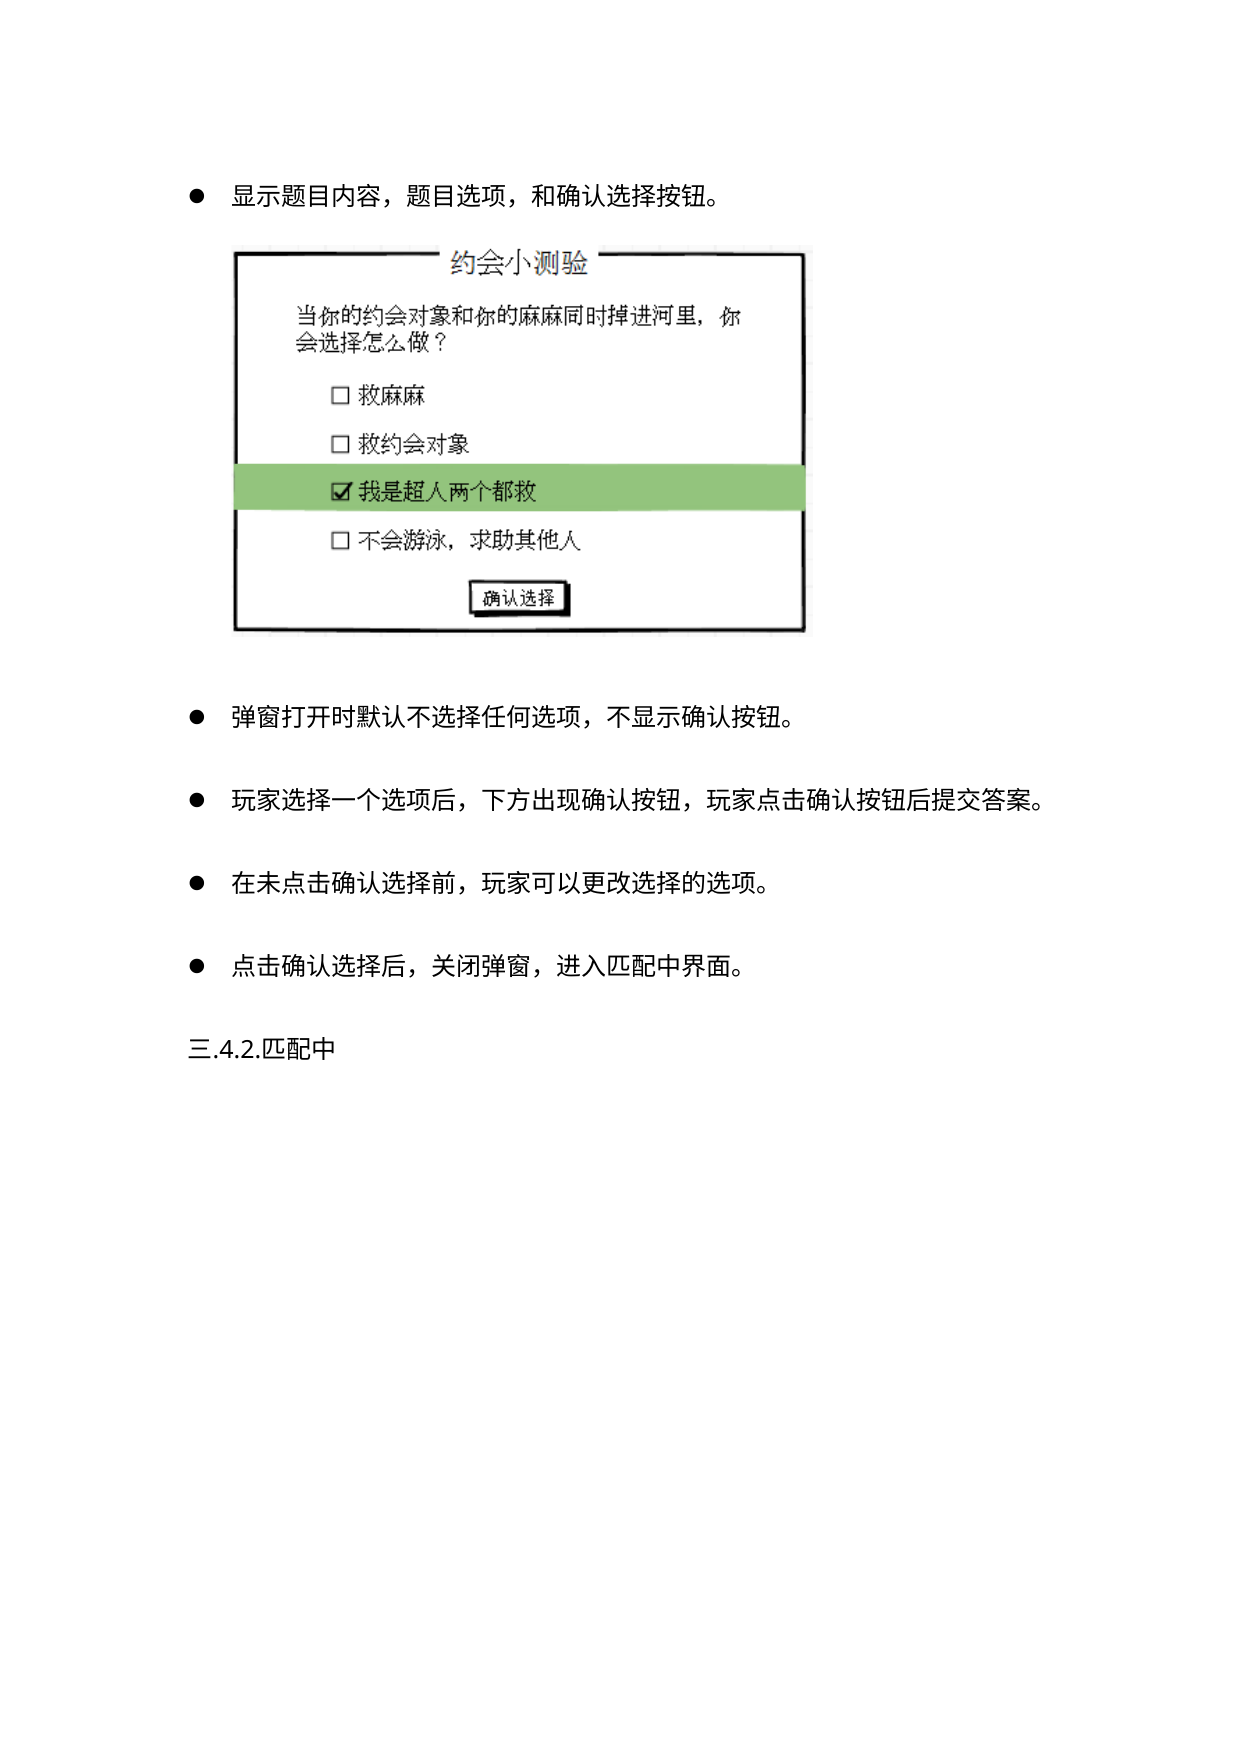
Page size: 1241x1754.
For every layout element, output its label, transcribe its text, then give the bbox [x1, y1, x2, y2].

list 显示题目内容，题目选项，和确认选择按钮。 [187, 162, 1053, 227]
list 弹窗打开时默认不选择任何选项，不显示确认按钮。 [187, 683, 1053, 748]
text 匹配中 [187, 1015, 1053, 1080]
list 在未点击确认选择前，玩家可以更改选择的选项。 [187, 849, 1053, 914]
picture [231, 245, 813, 637]
list 点击确认选择后，关闭弹窗，进入匹配中界面。 [187, 932, 1053, 997]
list 玩家选择一个选项后，下方出现确认按钮，玩家点击确认按钮后提交答案。 [187, 766, 1053, 831]
